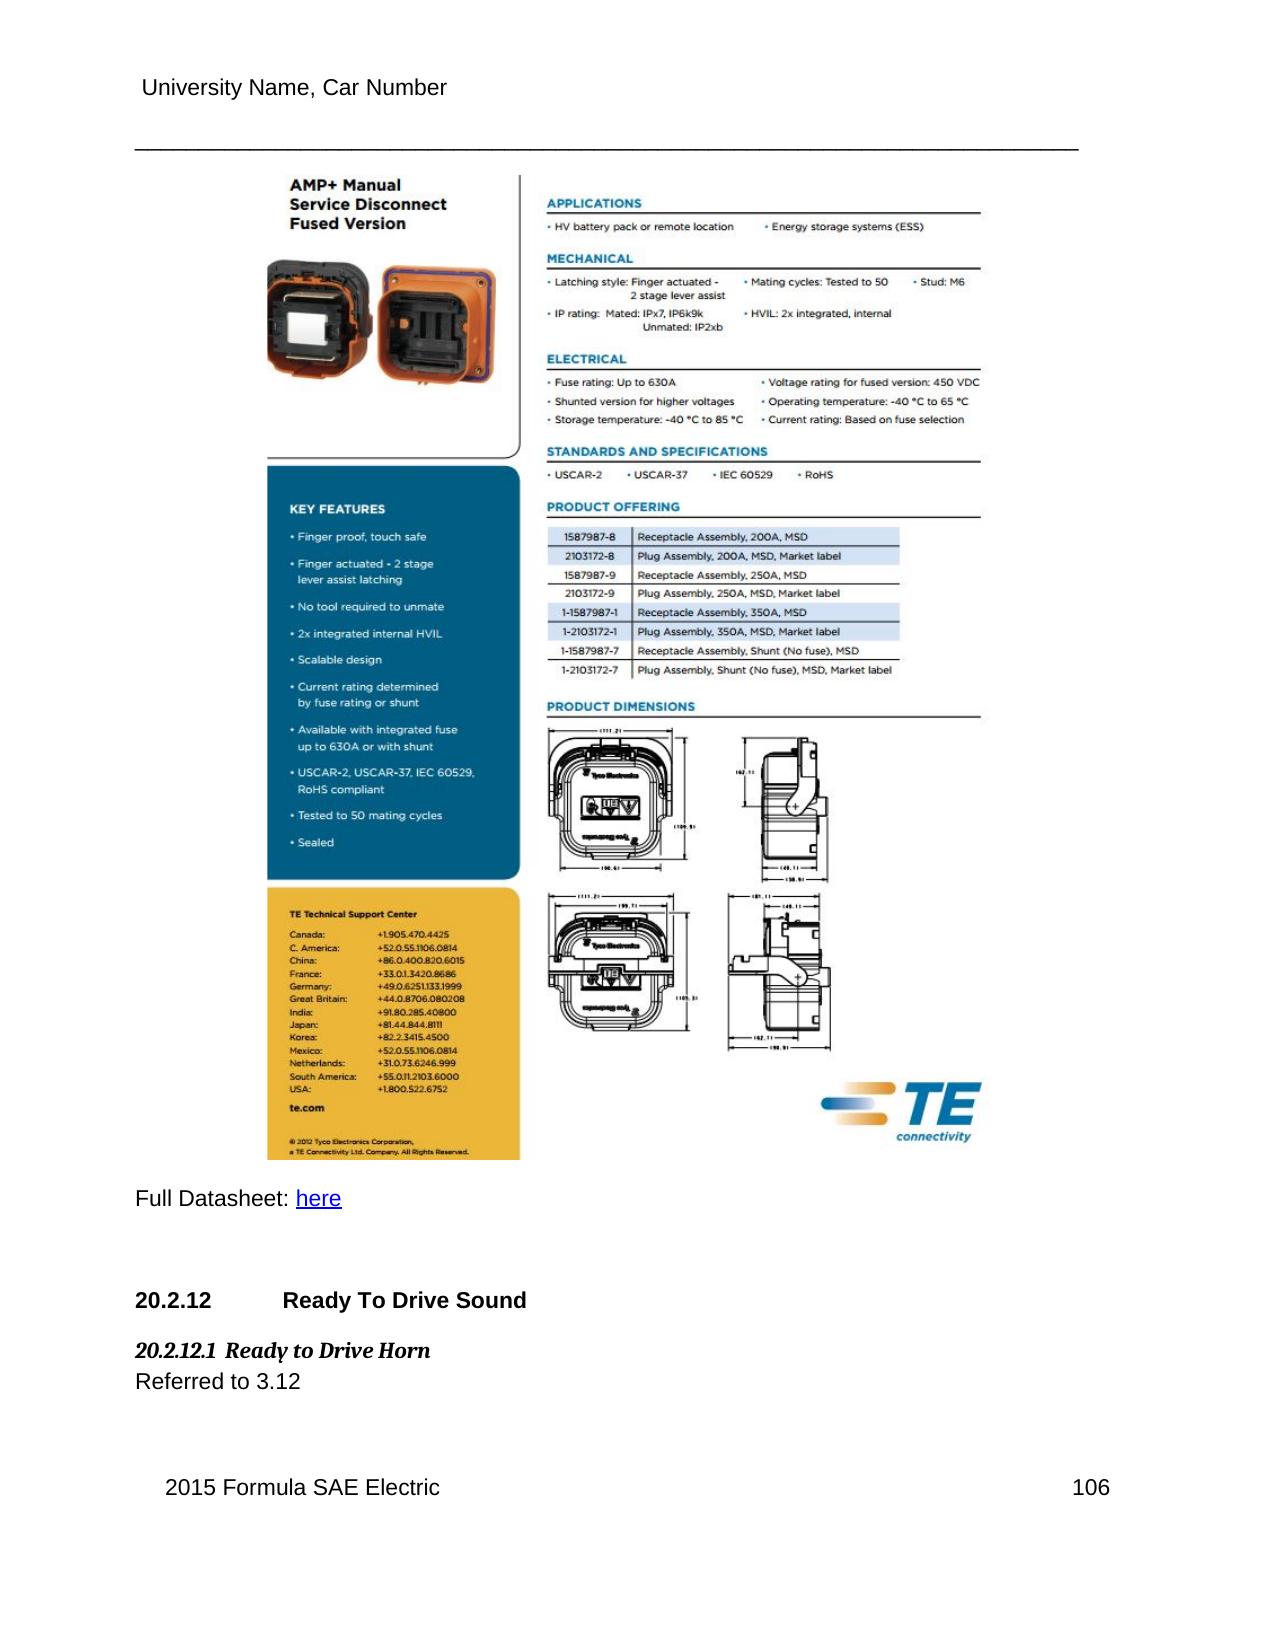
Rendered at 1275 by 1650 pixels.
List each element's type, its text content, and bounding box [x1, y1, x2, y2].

picture [377, 726, 431, 736]
picture [291, 533, 333, 543]
picture [299, 744, 312, 752]
picture [336, 533, 427, 542]
picture [377, 683, 440, 691]
picture [296, 839, 336, 848]
picture [316, 743, 327, 751]
picture [352, 811, 443, 821]
picture [330, 743, 374, 751]
picture [267, 175, 1008, 1160]
picture [336, 560, 391, 568]
picture [298, 699, 310, 708]
picture [355, 768, 397, 777]
picture [299, 726, 373, 736]
picture [405, 560, 433, 569]
picture [405, 743, 433, 751]
picture [301, 811, 333, 820]
picture [299, 768, 348, 778]
picture [341, 699, 385, 708]
picture [378, 743, 400, 750]
picture [435, 726, 458, 734]
picture [438, 767, 474, 777]
text Referred to 2.12 [135, 1368, 1140, 1394]
subtitle Ready To Drive Sound [135, 1287, 1140, 1313]
picture [298, 683, 338, 691]
picture [320, 503, 385, 514]
picture [299, 656, 382, 666]
picture [298, 576, 323, 583]
text Full Datasheet: here [135, 1184, 1140, 1211]
subtitle Ready to Drive Horn [135, 1338, 1140, 1364]
picture [335, 812, 348, 820]
picture [417, 630, 438, 639]
picture [415, 768, 433, 778]
picture [332, 786, 385, 795]
picture [298, 560, 331, 571]
picture [299, 786, 327, 793]
picture [314, 699, 338, 707]
picture [327, 576, 356, 584]
picture [290, 504, 315, 513]
picture [298, 603, 446, 612]
picture [360, 576, 403, 586]
picture [390, 699, 420, 706]
picture [395, 560, 400, 568]
picture [299, 630, 309, 638]
picture [314, 630, 414, 639]
picture [342, 684, 374, 692]
picture [400, 767, 411, 777]
